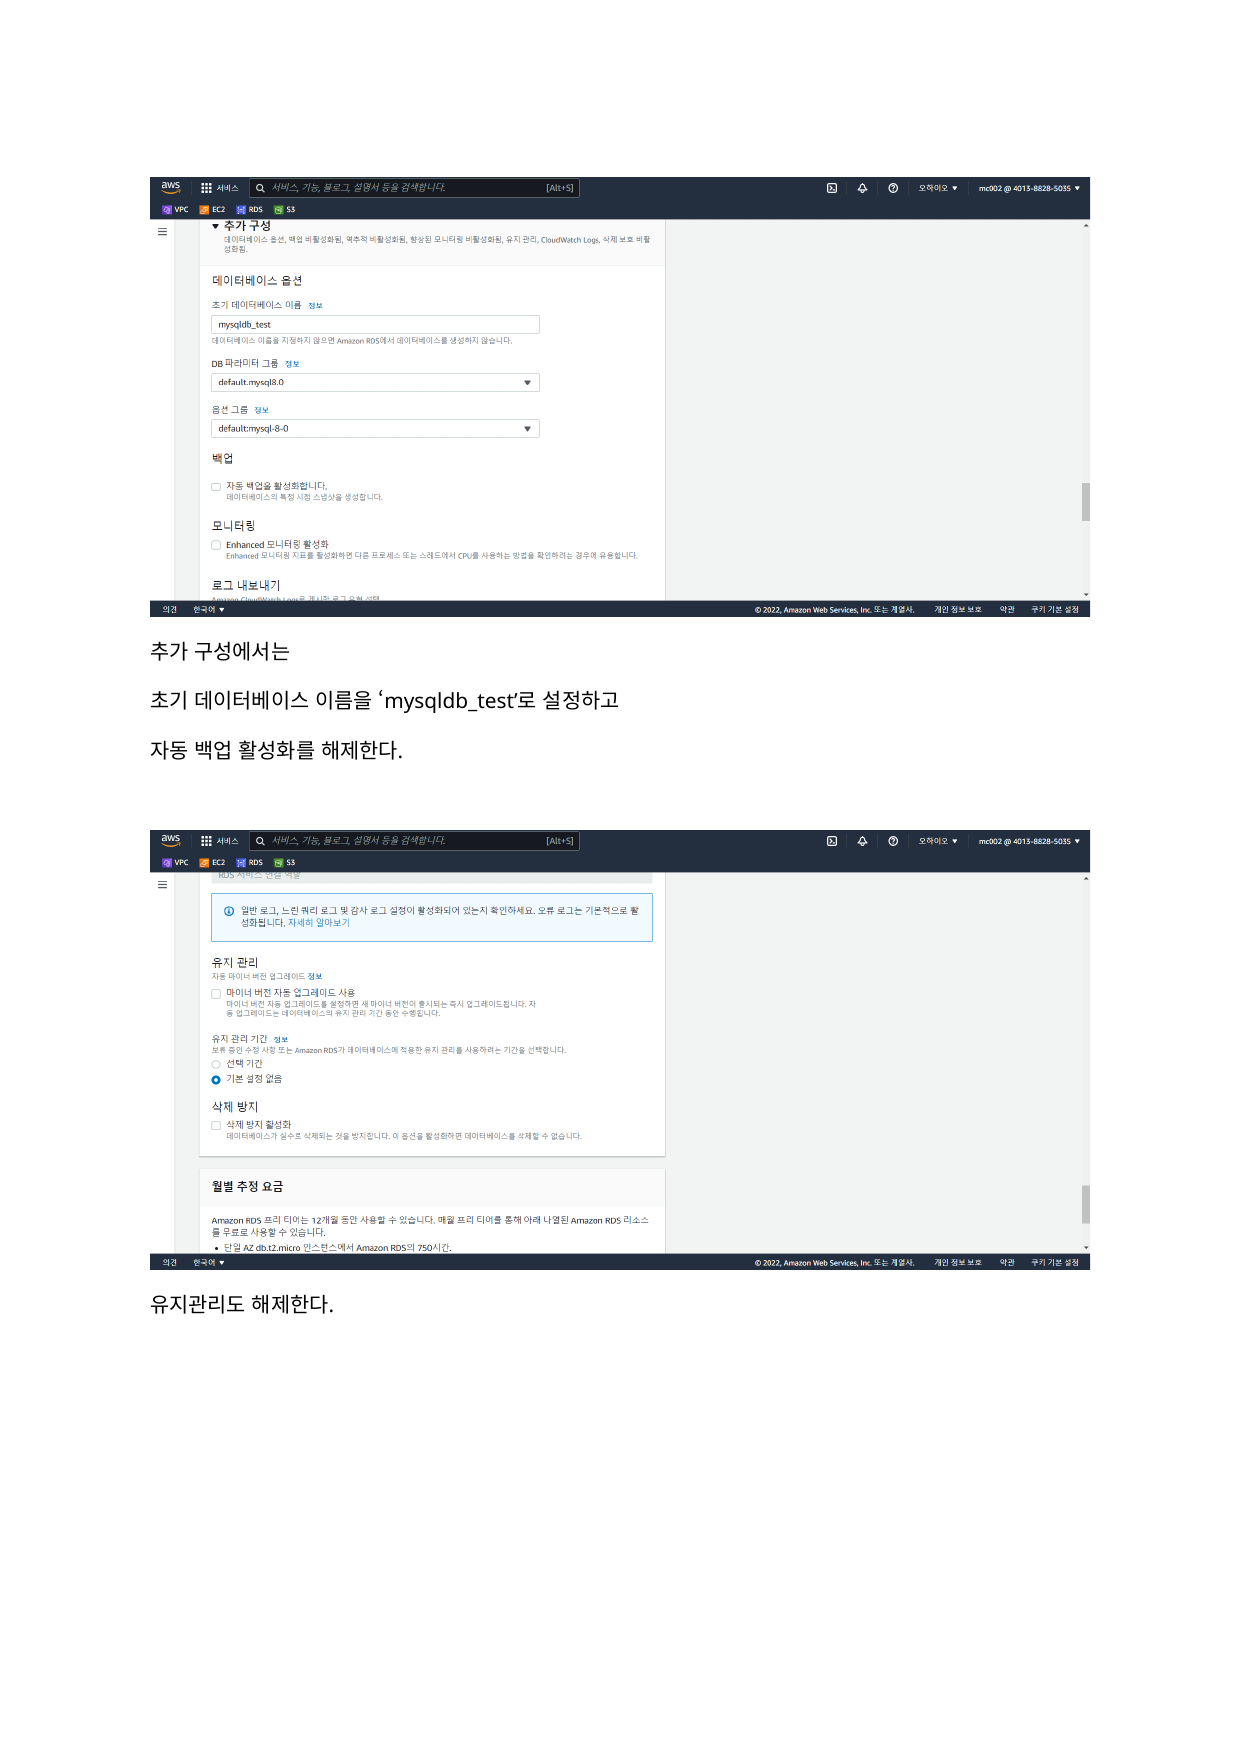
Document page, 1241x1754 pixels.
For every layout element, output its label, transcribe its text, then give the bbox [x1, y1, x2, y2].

picture [150, 177, 1091, 617]
picture [150, 830, 1091, 1270]
text 추가 구성에서는 [150, 635, 1090, 666]
text 자동 백업 활성화를 해제한다. [150, 734, 1090, 764]
text 유지관리도 해제한다. [150, 1289, 1090, 1319]
text 초기 데이터베이스 이름을 ‘mysqldb_test’로 설정하고 [150, 684, 1090, 715]
